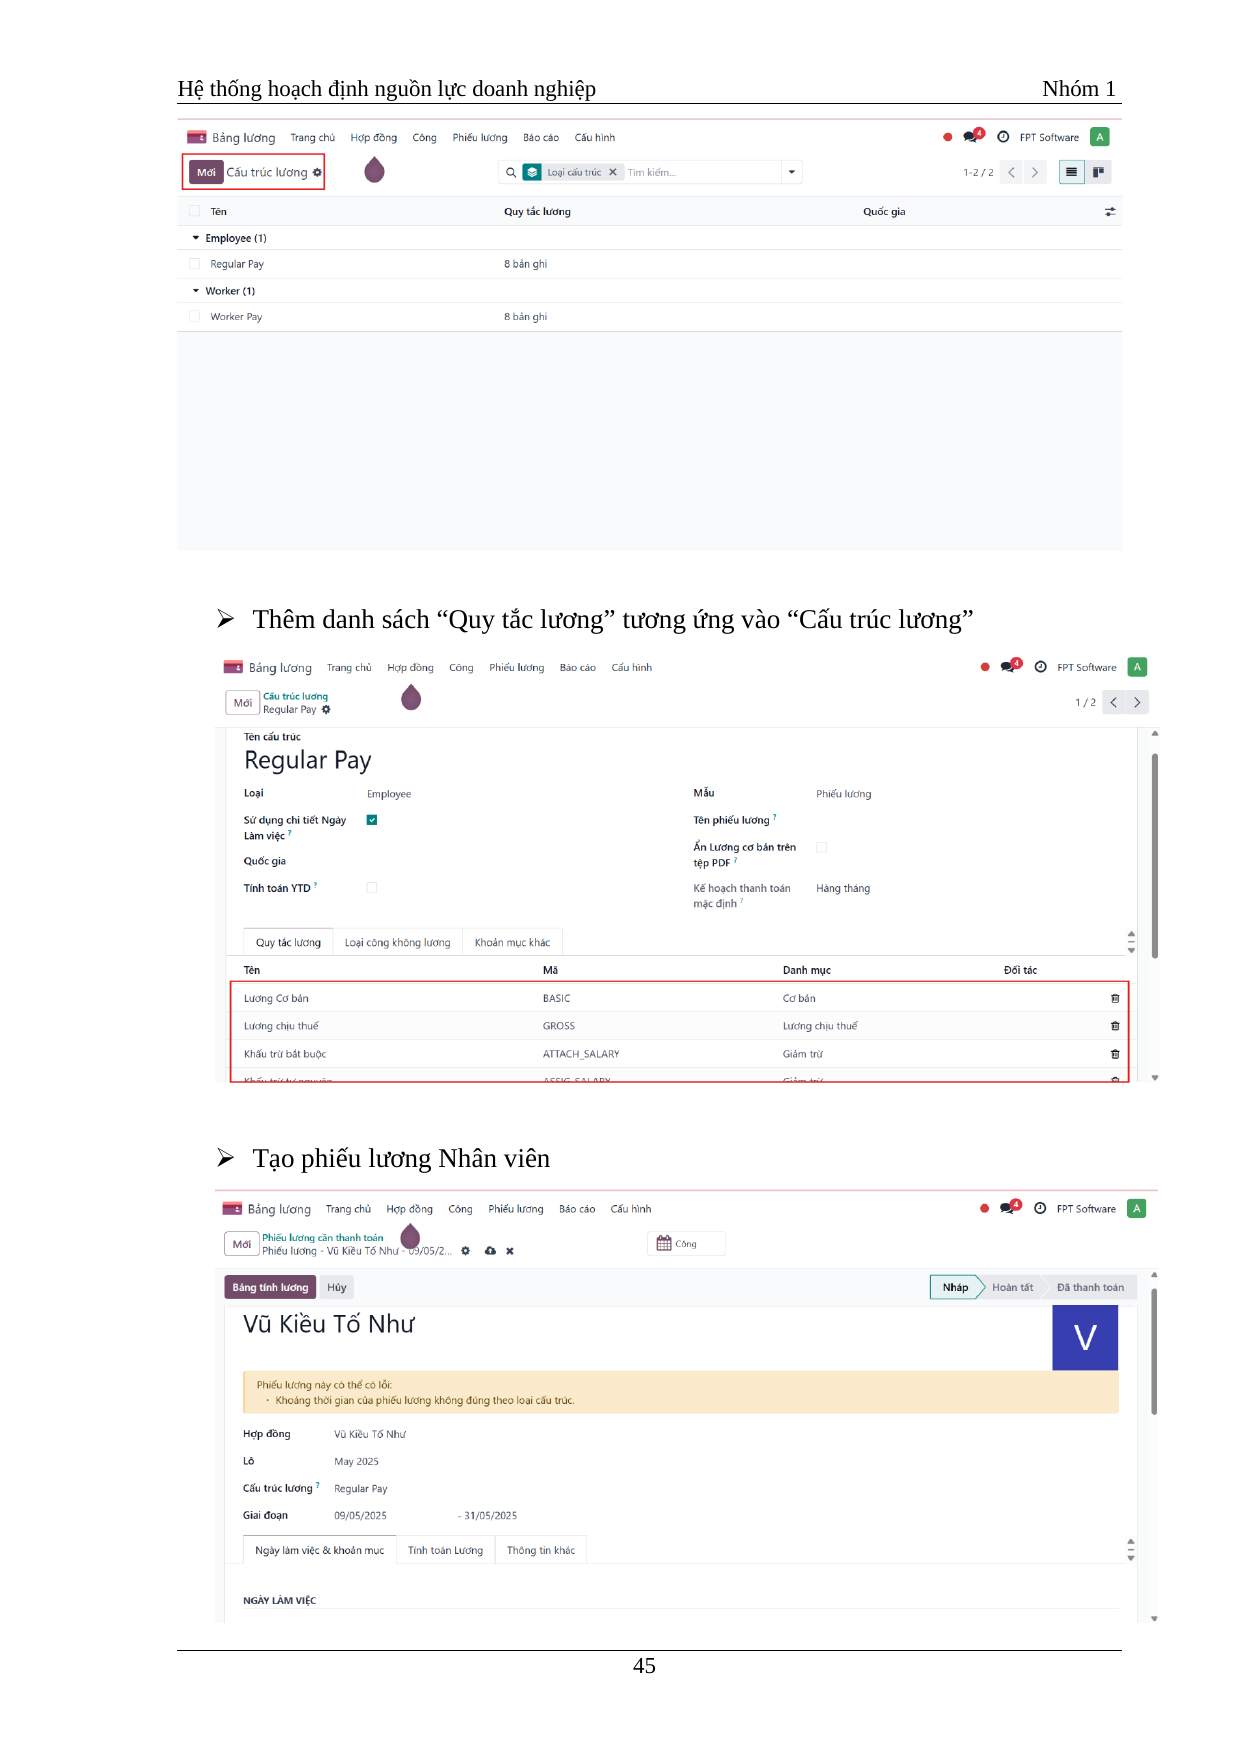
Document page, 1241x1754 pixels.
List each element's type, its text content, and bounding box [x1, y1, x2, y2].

list Tạo phiếu lương Nhân viên [215, 1142, 1122, 1174]
list Thêm danh sách “Quy tắc lương” tương ứng vào “Cấu trúc lương” [215, 603, 1122, 634]
picture [177, 118, 1122, 551]
picture [214, 1189, 1158, 1623]
picture [214, 650, 1160, 1083]
